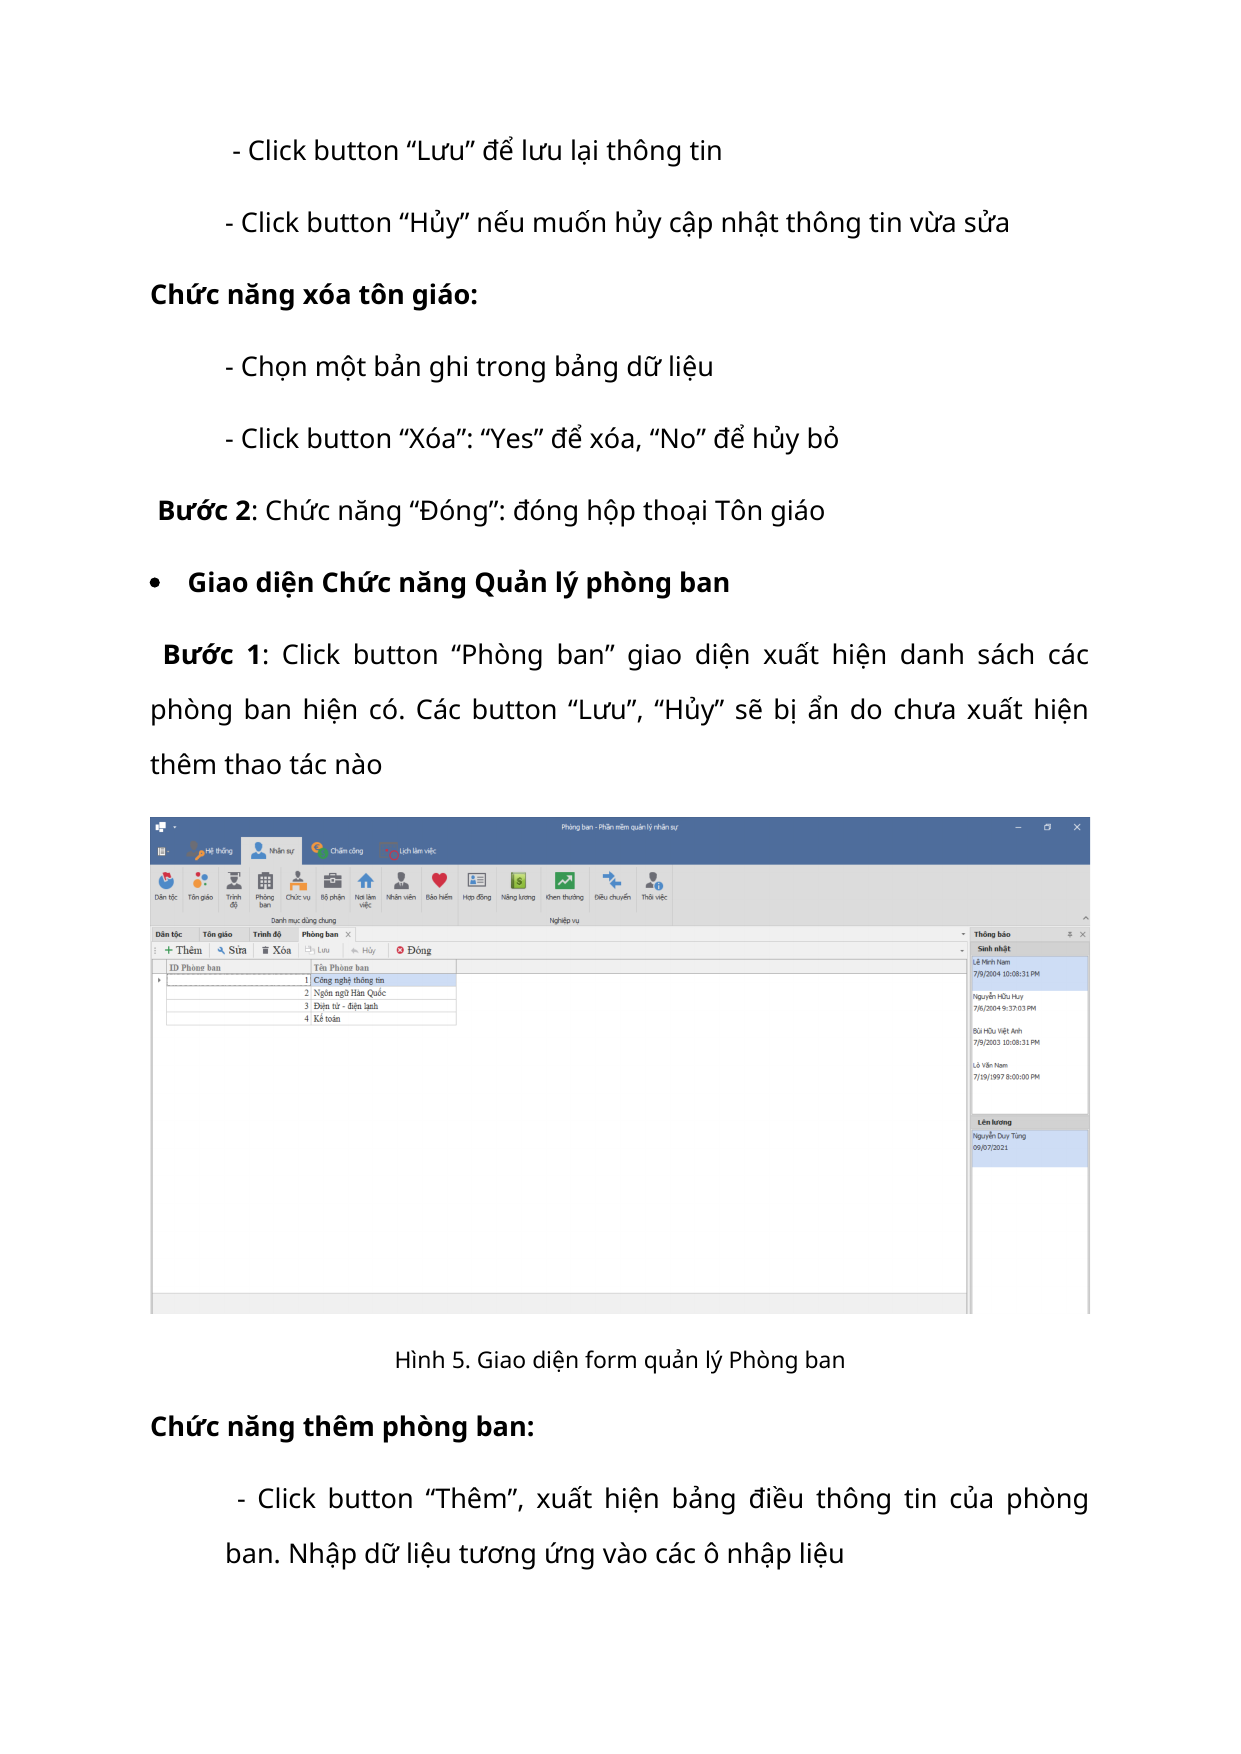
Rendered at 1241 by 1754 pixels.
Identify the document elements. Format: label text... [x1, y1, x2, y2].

text - Click button “Hủy” nếu muốn hủy cập nhật thông tin vừa sửa [225, 203, 1090, 240]
text Chức năng xóa tôn giáo: [150, 275, 1090, 312]
text Bước 2: Chức năng “Đóng”: đóng hộp thoại Tôn giáo [150, 491, 1090, 528]
text Chức năng thêm phòng ban: [150, 1407, 1090, 1444]
picture [150, 817, 1091, 1314]
text - Click button “Lưu” để lưu lại thông tin [225, 131, 1090, 168]
list Giao diện Chức năng Quản lý phòng ban [150, 563, 1090, 600]
text Bước 1: Click button “Phòng ban” giao diện xuất hiện danh sách các phòng ban hiện có. Các button “Lưu”, “Hủy” sẽ bị ẩn do chưa xuất hiện thêm thao tác nào [150, 635, 1090, 783]
text Hình 5. Giao diện form quản lý Phòng ban [150, 1344, 1090, 1375]
text - Chọn một bản ghi trong bảng dữ liệu [225, 347, 1090, 384]
text - Click button “Thêm”, xuất hiện bảng điều thông tin của phòng ban. Nhập dữ liệu tương ứng vào các ô nhập liệu [225, 1479, 1090, 1572]
text - Click button “Xóa”: “Yes” để xóa, “No” để hủy bỏ [225, 419, 1090, 456]
